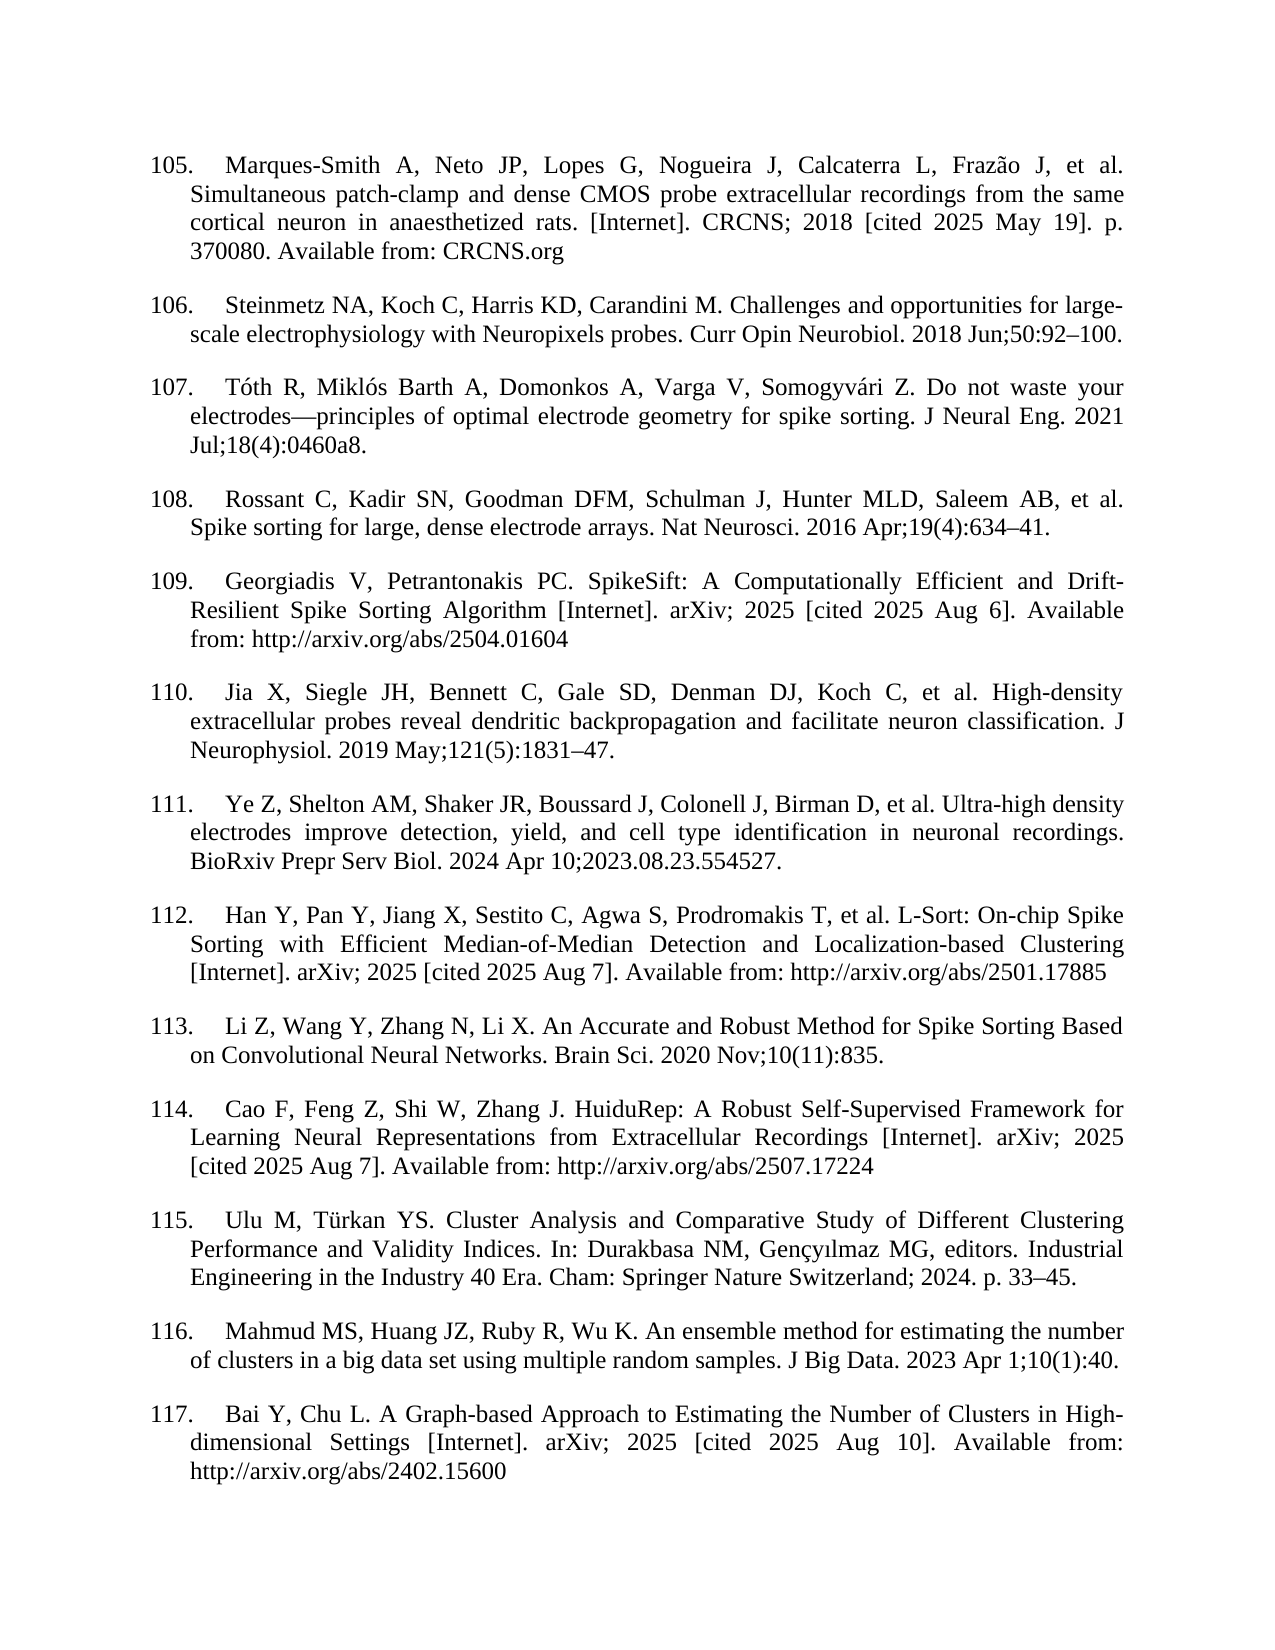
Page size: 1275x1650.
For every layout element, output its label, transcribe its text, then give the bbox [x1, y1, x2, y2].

text 107. Tóth R, Miklós Barth A, Domonkos A, Varga V, Somogyvári Z. Do not waste your electrodes—principles of optimal electrode geometry for spike sorting. J Neural Eng. 2021 Jul;18(4):0460a8. [150, 372, 1125, 459]
text 105. Marques-Smith A, Neto JP, Lopes G, Nogueira J, Calcaterra L, Frazão J, et al. Simultaneous patch-clamp and dense CMOS probe extracellular recordings from the same cortical neuron in anaesthetized rats. [Internet]. CRCNS; 2018 [cited 2025 May 19]. p. 370080. Available from: CRCNS.org [150, 150, 1125, 265]
text 114. Cao F, Feng Z, Shi W, Zhang J. HuiduRep: A Robust Self-Supervised Framework for Learning Neural Representations from Extracellular Recordings [Internet]. arXiv; 2025 [cited 2025 Aug 7]. Available from: http://arxiv.org/abs/2507.17224 [150, 1094, 1125, 1180]
text 115. Ulu M, Türkan YS. Cluster Analysis and Comparative Study of Different Clustering Performance and Validity Indices. In: Durakbasa NM, Gençyılmaz MG, editors. Industrial Engineering in the Industry 40 Era. Cham: Springer Nature Switzerland; 2024. p. 33–45. [150, 1205, 1125, 1291]
text 109. Georgiadis V, Petrantonakis PC. SpikeSift: A Computationally Efficient and Drift-Resilient Spike Sorting Algorithm [Internet]. arXiv; 2025 [cited 2025 Aug 6]. Available from: http://arxiv.org/abs/2504.01604 [150, 566, 1125, 652]
text 113. Li Z, Wang Y, Zhang N, Li X. An Accurate and Robust Method for Spike Sorting Based on Convolutional Neural Networks. Brain Sci. 2020 Nov;10(11):835. [150, 1011, 1125, 1069]
text 112. Han Y, Pan Y, Jiang X, Sestito C, Agwa S, Prodromakis T, et al. L-Sort: On-chip Spike Sorting with Efficient Median-of-Median Detection and Localization-based Clustering [Internet]. arXiv; 2025 [cited 2025 Aug 7]. Available from: http://arxiv.org/abs/2501.17885 [150, 900, 1125, 986]
text 110. Jia X, Siegle JH, Bennett C, Gale SD, Denman DJ, Koch C, et al. High-density extracellular probes reveal dendritic backpropagation and facilitate neuron classification. J Neurophysiol. 2019 May;121(5):1831–47. [150, 677, 1125, 764]
text 116. Mahmud MS, Huang JZ, Ruby R, Wu K. An ensemble method for estimating the number of clusters in a big data set using multiple random samples. J Big Data. 2023 Apr 1;10(1):40. [150, 1316, 1125, 1374]
text 117. Bai Y, Chu L. A Graph-based Approach to Estimating the Number of Clusters in High-dimensional Settings [Internet]. arXiv; 2025 [cited 2025 Aug 10]. Available from: http://arxiv.org/abs/2402.15600 [150, 1399, 1125, 1485]
text 111. Ye Z, Shelton AM, Shaker JR, Boussard J, Colonell J, Birman D, et al. Ultra-high density electrodes improve detection, yield, and cell type identification in neuronal recordings. BioRxiv Prepr Serv Biol. 2024 Apr 10;2023.08.23.554527. [150, 789, 1125, 875]
text 108. Rossant C, Kadir SN, Goodman DFM, Schulman J, Hunter MLD, Saleem AB, et al. Spike sorting for large, dense electrode arrays. Nat Neurosci. 2016 Apr;19(4):634–41. [150, 484, 1125, 541]
text 106. Steinmetz NA, Koch C, Harris KD, Carandini M. Challenges and opportunities for large-scale electrophysiology with Neuropixels probes. Curr Opin Neurobiol. 2018 Jun;50:92–100. [150, 290, 1125, 347]
